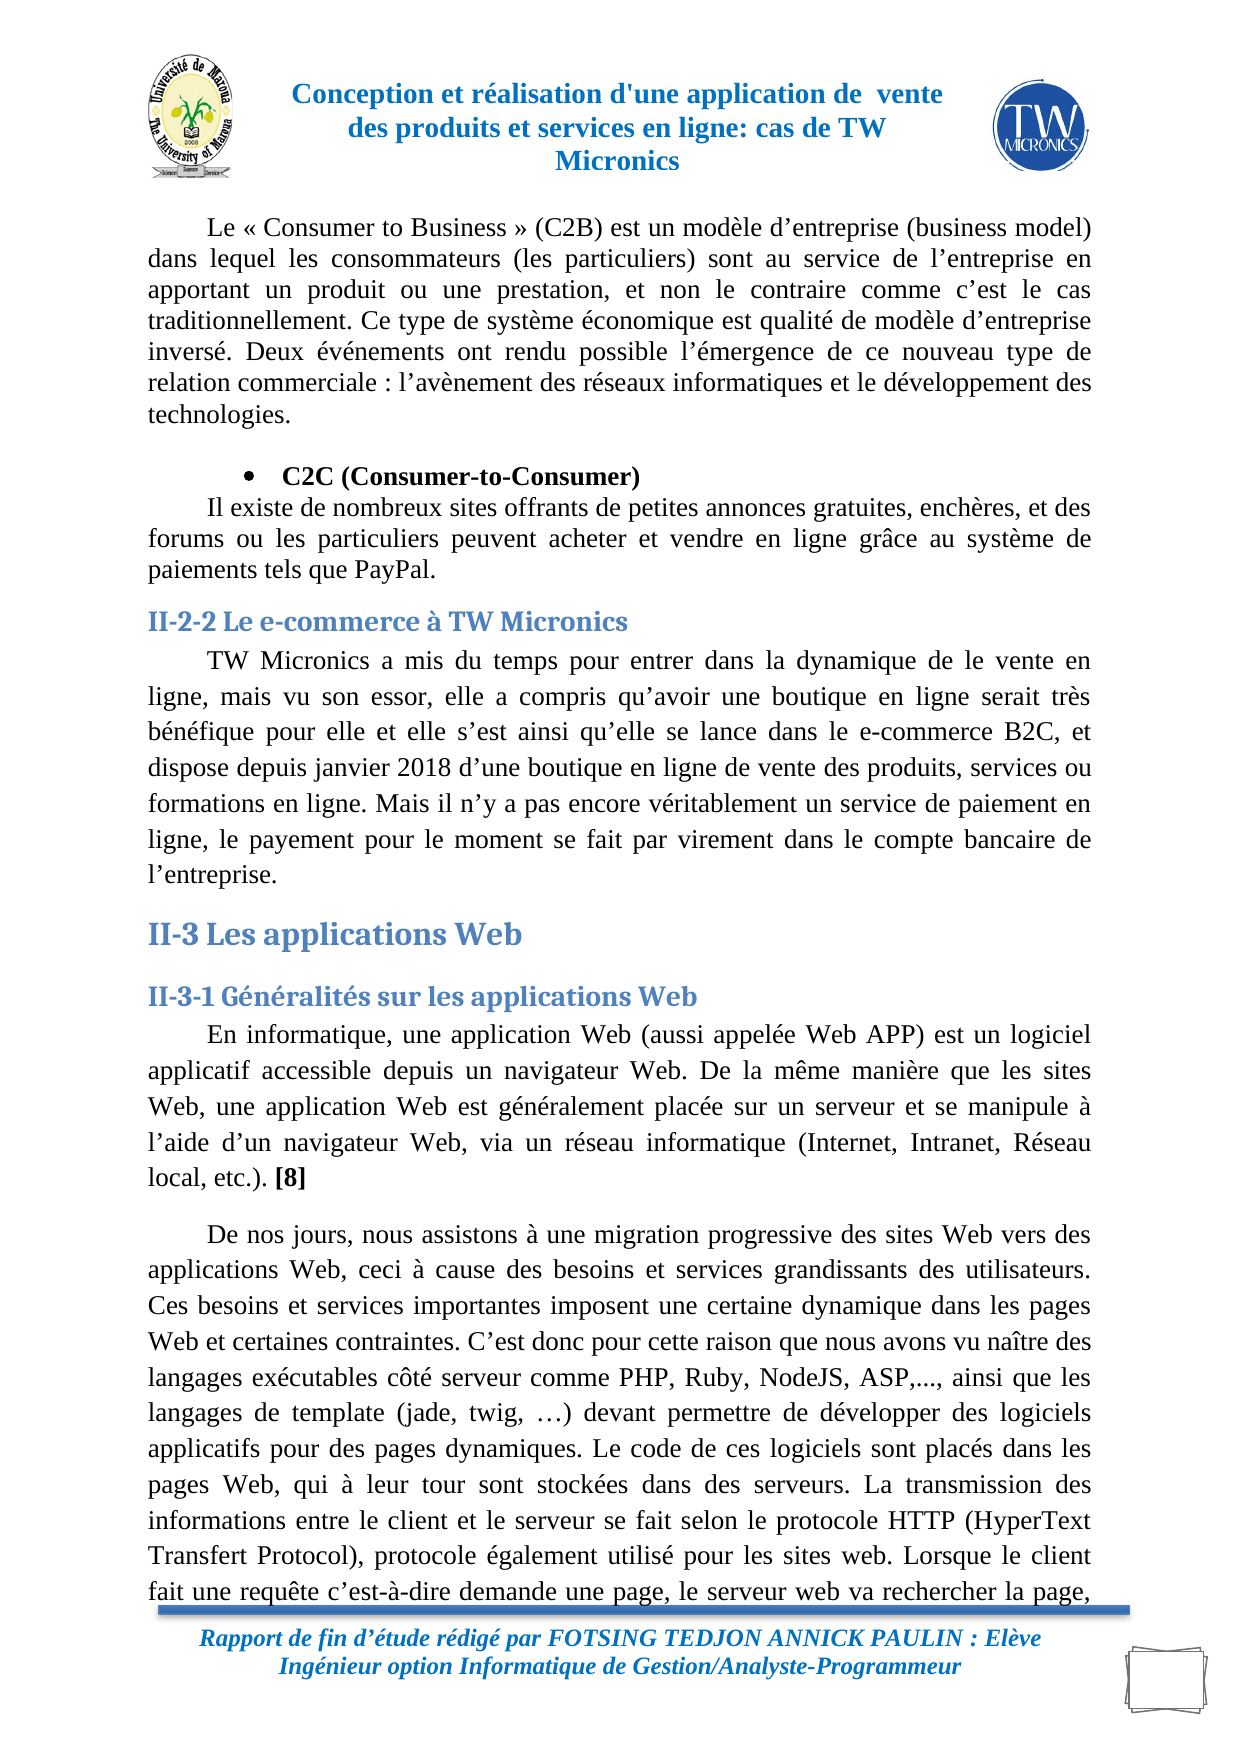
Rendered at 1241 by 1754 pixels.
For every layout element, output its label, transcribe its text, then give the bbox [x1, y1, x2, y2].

list C2C (Consumer-to-Consumer) [244, 460, 1093, 491]
picture [991, 77, 1092, 171]
subtitle II-2-2 Le e-commerce à TW Micronics [148, 606, 1093, 639]
text TW Micronics a mis du temps pour entrer dans la dynamique de le vente en ligne, mais vu son essor, elle a compris qu’avoir une boutique en ligne serait très bénéfique pour elle et elle s’est ainsi qu’elle se lance dans le e-commerce B2C, et dispose depuis janvier 2018 d’une boutique en ligne de vente des produits, services ou formations en ligne. Mais il n’y a pas encore véritablement un service de paiement en ligne, le payement pour le moment se fait par virement dans le compte bancaire de l’entreprise. [148, 644, 1093, 889]
text En informatique, une application Web (aussi appelée Web APP) est un logiciel applicatif accessible depuis un navigateur Web. De la même manière que les sites Web, une application Web est généralement placée sur un serveur et se manipule à l’aide d’un navigateur Web, via un réseau informatique (Internet, Intranet, Réseau local, etc.). [8] [148, 1018, 1093, 1192]
subtitle II-3-1 Généralités sur les applications Web [148, 980, 1093, 1013]
text Le « Consumer to Business » (C2B) est un modèle d’entreprise (business model) dans lequel les consommateurs (les particuliers) sont au service de l’entreprise en apportant un produit ou une prestation, et non le contraire comme c’est le cas traditionnellement. Ce type de système économique est qualité de modèle d’entreprise inversé. Deux événements ont rendu possible l’émergence de ce nouveau type de relation commerciale : l’avènement des réseaux informatiques et le développement des technologies. [148, 211, 1093, 429]
subtitle II-3 Les applications Web [148, 915, 1093, 953]
text Il existe de nombreux sites offrants de petites annonces gratuites, enchères, et des forums ou les particuliers peuvent acheter et vendre en ligne grâce au système de paiements tels que PayPal. [148, 491, 1093, 585]
